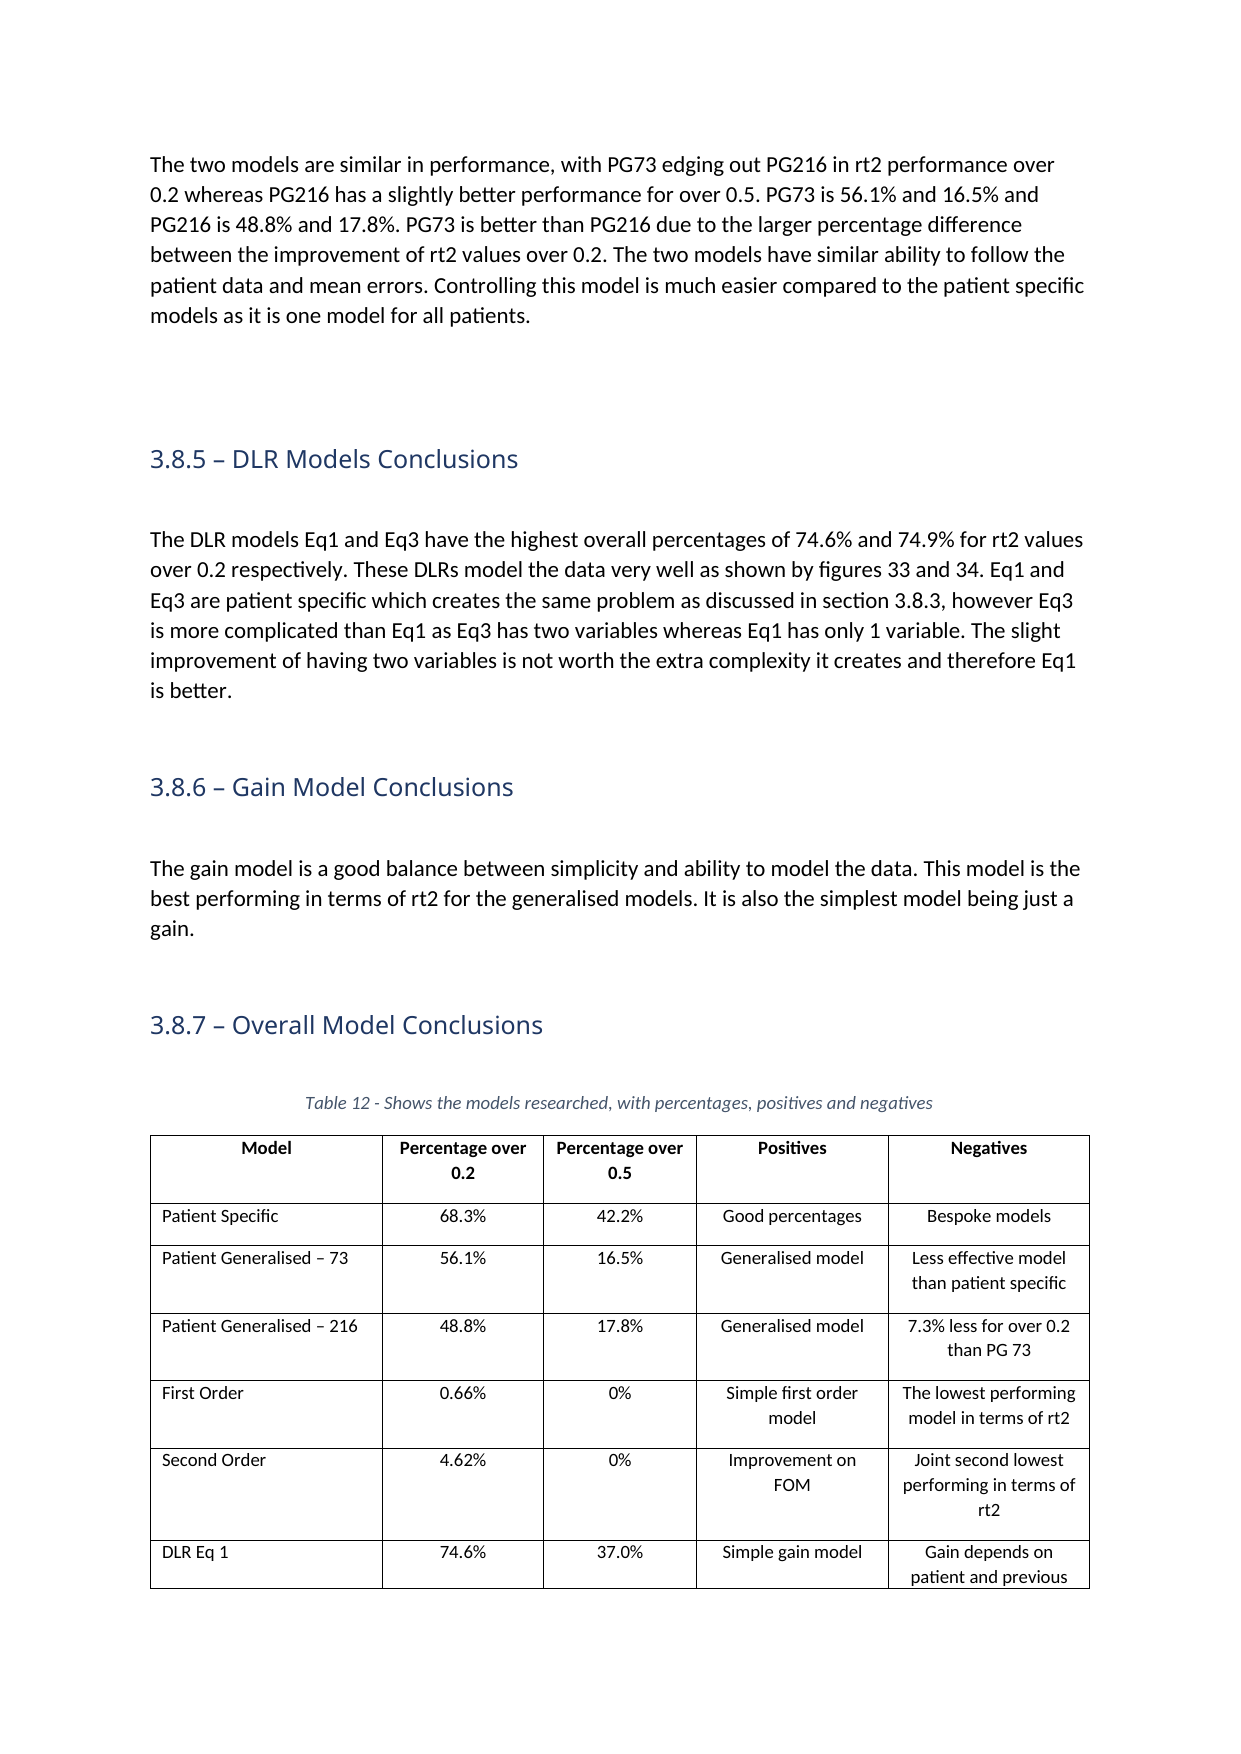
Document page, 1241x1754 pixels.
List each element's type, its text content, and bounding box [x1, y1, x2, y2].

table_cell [889, 1541, 1089, 1588]
table_cell Patient Specific [151, 1204, 382, 1245]
text The two models are similar in performance, with PG73 edging out PG216 in rt2 performance over 0.2 whereas PG216 has a slightly better performance for over 0.5. PG73 is 56.1% and 16.5% and PG216 is 48.8% and 17.8%. PG73 is better than PG216 due to the larger percentage difference between the improvement of rt2 values over 0.2. The two models have similar ability to follow the patient data and mean errors. Controlling this model is much easier compared to the patient specific models as it is one model for all patients. [150, 150, 1090, 329]
text The DLR models Eq1 and Eq3 have the highest overall percentages of 74.6% and 74.9% for rt2 values over 0.2 respectively. These DLRs model the data very well as shown by figures 33 and 34. Eq1 and Eq3 are patient specific which creates the same problem as discussed in section 3.8.3, however Eq3 is more complicated than Eq1 as Eq3 has two variables whereas Eq1 has only 1 variable. The slight improvement of having two variables is not worth the extra complexity it creates and therefore Eq1 is better. [150, 525, 1090, 704]
subtitle 3.8.6 – Gain Model Conclusions [150, 770, 1090, 804]
table_cell DLR Eq 1 [151, 1541, 382, 1588]
table_cell 0% [544, 1381, 696, 1448]
table_cell Simple gain model [697, 1541, 888, 1588]
table_header Positives [697, 1136, 888, 1203]
subtitle 3.8.5 – DLR Models Conclusions [150, 442, 1090, 476]
table_cell Second Order [151, 1449, 382, 1540]
table_cell Simple first order model [697, 1381, 888, 1448]
table_cell Less effective model than patient specific [889, 1246, 1089, 1313]
table_header Percentage over 0.5 [544, 1136, 696, 1203]
table_cell Generalised model [697, 1314, 888, 1380]
table_header Percentage over 0.2 [383, 1136, 543, 1203]
table_cell 37.0% [544, 1541, 696, 1588]
table_cell 7.3% less for over 0.2 than PG 73 [889, 1314, 1089, 1380]
table_cell 17.8% [544, 1314, 696, 1380]
table_cell 0.66% [383, 1381, 543, 1448]
table_cell Patient Generalised – 73 [151, 1246, 382, 1313]
table_cell 42.2% [544, 1204, 696, 1245]
table_cell The lowest performing model in terms of rt2 [889, 1381, 1089, 1448]
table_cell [889, 1449, 1089, 1540]
table_cell 4.62% [383, 1449, 543, 1540]
table_cell First Order [151, 1381, 382, 1448]
table_cell 68.3% [383, 1204, 543, 1245]
table_cell 74.6% [383, 1541, 543, 1588]
table_header Model [151, 1136, 382, 1203]
table_cell 16.5% [544, 1246, 696, 1313]
table_cell Bespoke models [889, 1204, 1089, 1245]
text The gain model is a good balance between simplicity and ability to model the data. This model is the best performing in terms of rt2 for the generalised models. It is also the simplest model being just a gain. [150, 854, 1090, 942]
table_cell 56.1% [383, 1246, 543, 1313]
subtitle 3.8.7 – Overall Model Conclusions [150, 1008, 1090, 1042]
table_cell Generalised model [697, 1246, 888, 1313]
table_cell Patient Generalised – 216 [151, 1314, 382, 1380]
table_cell Good percentages [697, 1204, 888, 1245]
table_cell 48.8% [383, 1314, 543, 1380]
table_cell Improvement on FOM [697, 1449, 888, 1540]
table_header Negatives [889, 1136, 1089, 1203]
table_cell 0% [544, 1449, 696, 1540]
